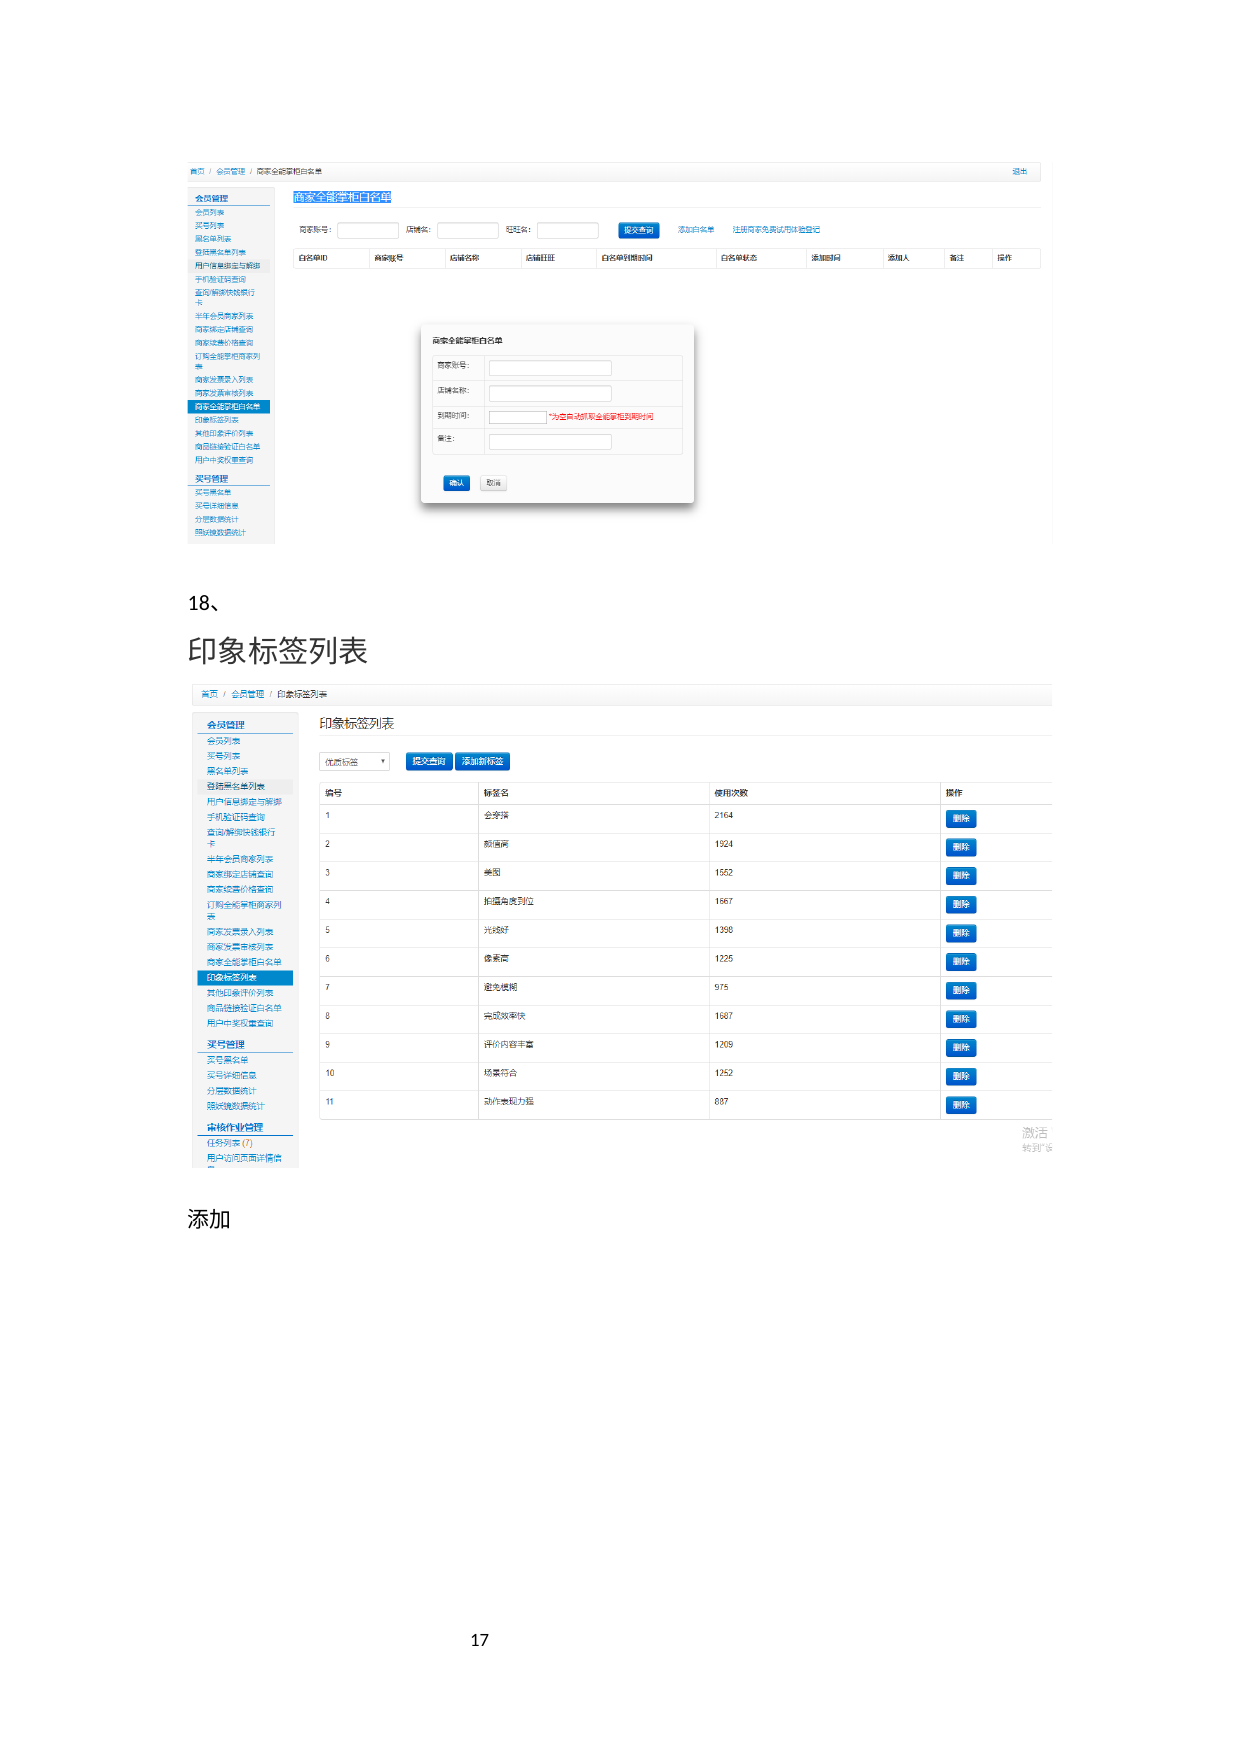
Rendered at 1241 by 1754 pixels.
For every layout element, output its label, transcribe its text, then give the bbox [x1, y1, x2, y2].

picture [187, 162, 1053, 544]
text 18、 [187, 584, 1053, 617]
text 添加 [187, 1202, 1053, 1234]
text 印象标签列表 [187, 617, 1053, 682]
picture [187, 682, 1053, 1168]
